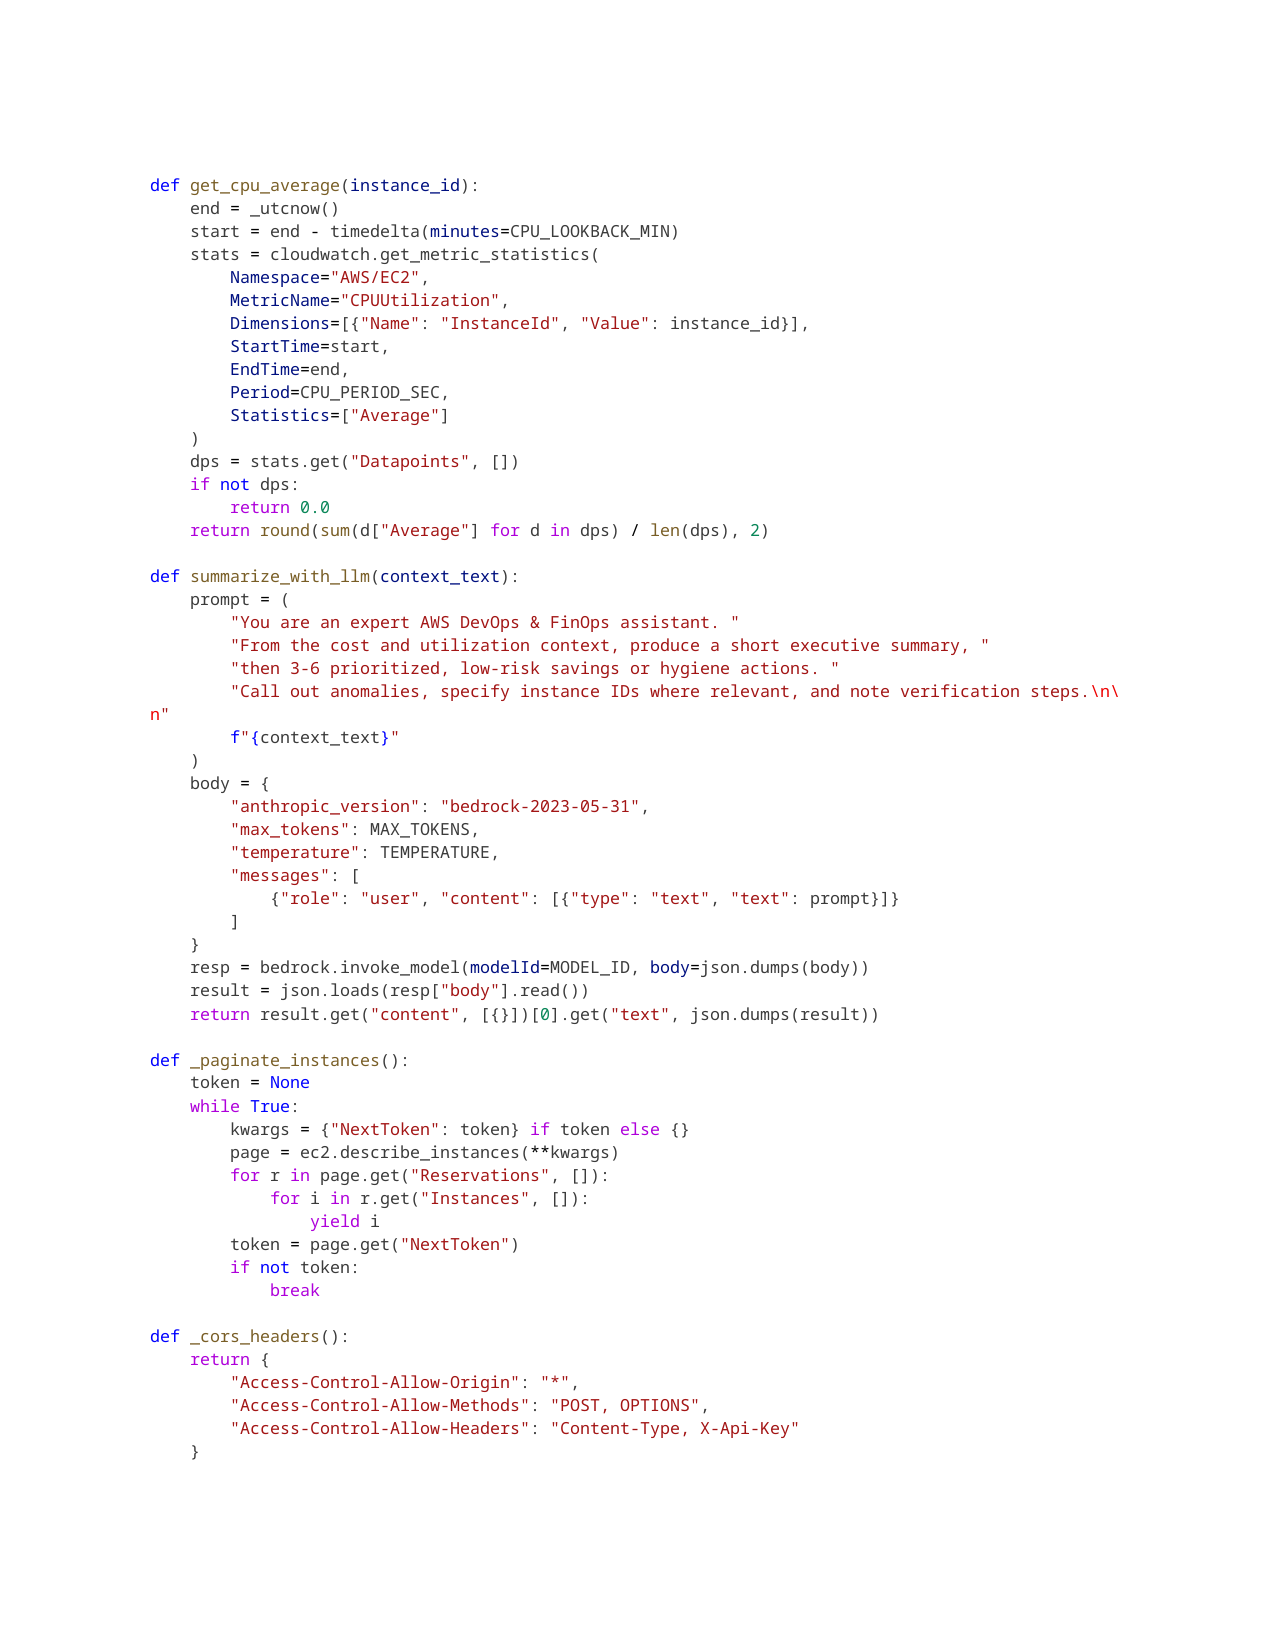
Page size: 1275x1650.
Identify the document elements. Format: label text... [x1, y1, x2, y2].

text "max_tokens": MAX_TOKENS, [150, 818, 1125, 841]
text resp = bedrock.invoke_model(modelId=MODEL_ID, body=json.dumps(body)) [150, 956, 1125, 979]
text StartTime=start, [150, 334, 1125, 357]
text return result.get("content", [{}])[0].get("text", json.dumps(result)) [150, 1002, 1125, 1025]
text for i in r.get("Instances", []): [150, 1186, 1125, 1209]
text while True: [150, 1094, 1125, 1117]
text f"{context_text}" [150, 726, 1125, 748]
text "messages": [ [150, 864, 1125, 887]
text stats = cloudwatch.get_metric_statistics( [150, 242, 1125, 265]
text EndTime=end, [150, 357, 1125, 380]
text yield i [150, 1209, 1125, 1232]
text body = { [150, 772, 1125, 794]
text dps = stats.get("Datapoints", []) [150, 449, 1125, 472]
text MetricName="CPUUtilization", [150, 288, 1125, 311]
text Namespace="AWS/EC2", [150, 265, 1125, 288]
text page = ec2.describe_instances(**kwargs) [150, 1140, 1125, 1163]
text "Call out anomalies, specify instance IDs where relevant, and note verification steps.\n\n" [150, 679, 1125, 726]
text "Access-Control-Allow-Headers": "Content-Type, X-Api-Key" [150, 1416, 1125, 1439]
text def _cors_headers(): [150, 1324, 1125, 1347]
text "Access-Control-Allow-Methods": "POST, OPTIONS", [150, 1393, 1125, 1416]
text kwargs = {"NextToken": token} if token else {} [150, 1117, 1125, 1140]
text token = None [150, 1071, 1125, 1094]
text ) [150, 748, 1125, 772]
text return { [150, 1347, 1125, 1370]
text } [150, 933, 1125, 956]
text "Access-Control-Allow-Origin": "*", [150, 1370, 1125, 1393]
text Dimensions=[{"Name": "InstanceId", "Value": instance_id}], [150, 311, 1125, 334]
text "anthropic_version": "bedrock-2023-05-31", [150, 794, 1125, 818]
text {"role": "user", "content": [{"type": "text", "text": prompt}]} [150, 887, 1125, 910]
text def _paginate_instances(): [150, 1048, 1125, 1071]
text "From the cost and utilization context, produce a short executive summary, " [150, 633, 1125, 656]
text if not dps: [150, 472, 1125, 495]
text "temperature": TEMPERATURE, [150, 841, 1125, 864]
text start = end - timedelta(minutes=CPU_LOOKBACK_MIN) [150, 219, 1125, 242]
text } [150, 1439, 1125, 1462]
text "then 3-6 prioritized, low-risk savings or hygiene actions. " [150, 656, 1125, 679]
text Period=CPU_PERIOD_SEC, [150, 380, 1125, 403]
text def get_cpu_average(instance_id): [150, 173, 1125, 196]
text prompt = ( [150, 587, 1125, 610]
text if not token: [150, 1255, 1125, 1278]
text def summarize_with_llm(context_text): [150, 564, 1125, 587]
text ) [150, 426, 1125, 449]
text token = page.get("NextToken") [150, 1232, 1125, 1255]
text return 0.0 [150, 495, 1125, 518]
text Statistics=["Average"] [150, 403, 1125, 426]
text return round(sum(d["Average"] for d in dps) / len(dps), 2) [150, 518, 1125, 541]
text result = json.loads(resp["body"].read()) [150, 979, 1125, 1002]
text break [150, 1278, 1125, 1301]
text "You are an expert AWS DevOps & FinOps assistant. " [150, 610, 1125, 633]
text end = _utcnow() [150, 196, 1125, 219]
text ] [150, 910, 1125, 933]
text for r in page.get("Reservations", []): [150, 1163, 1125, 1186]
